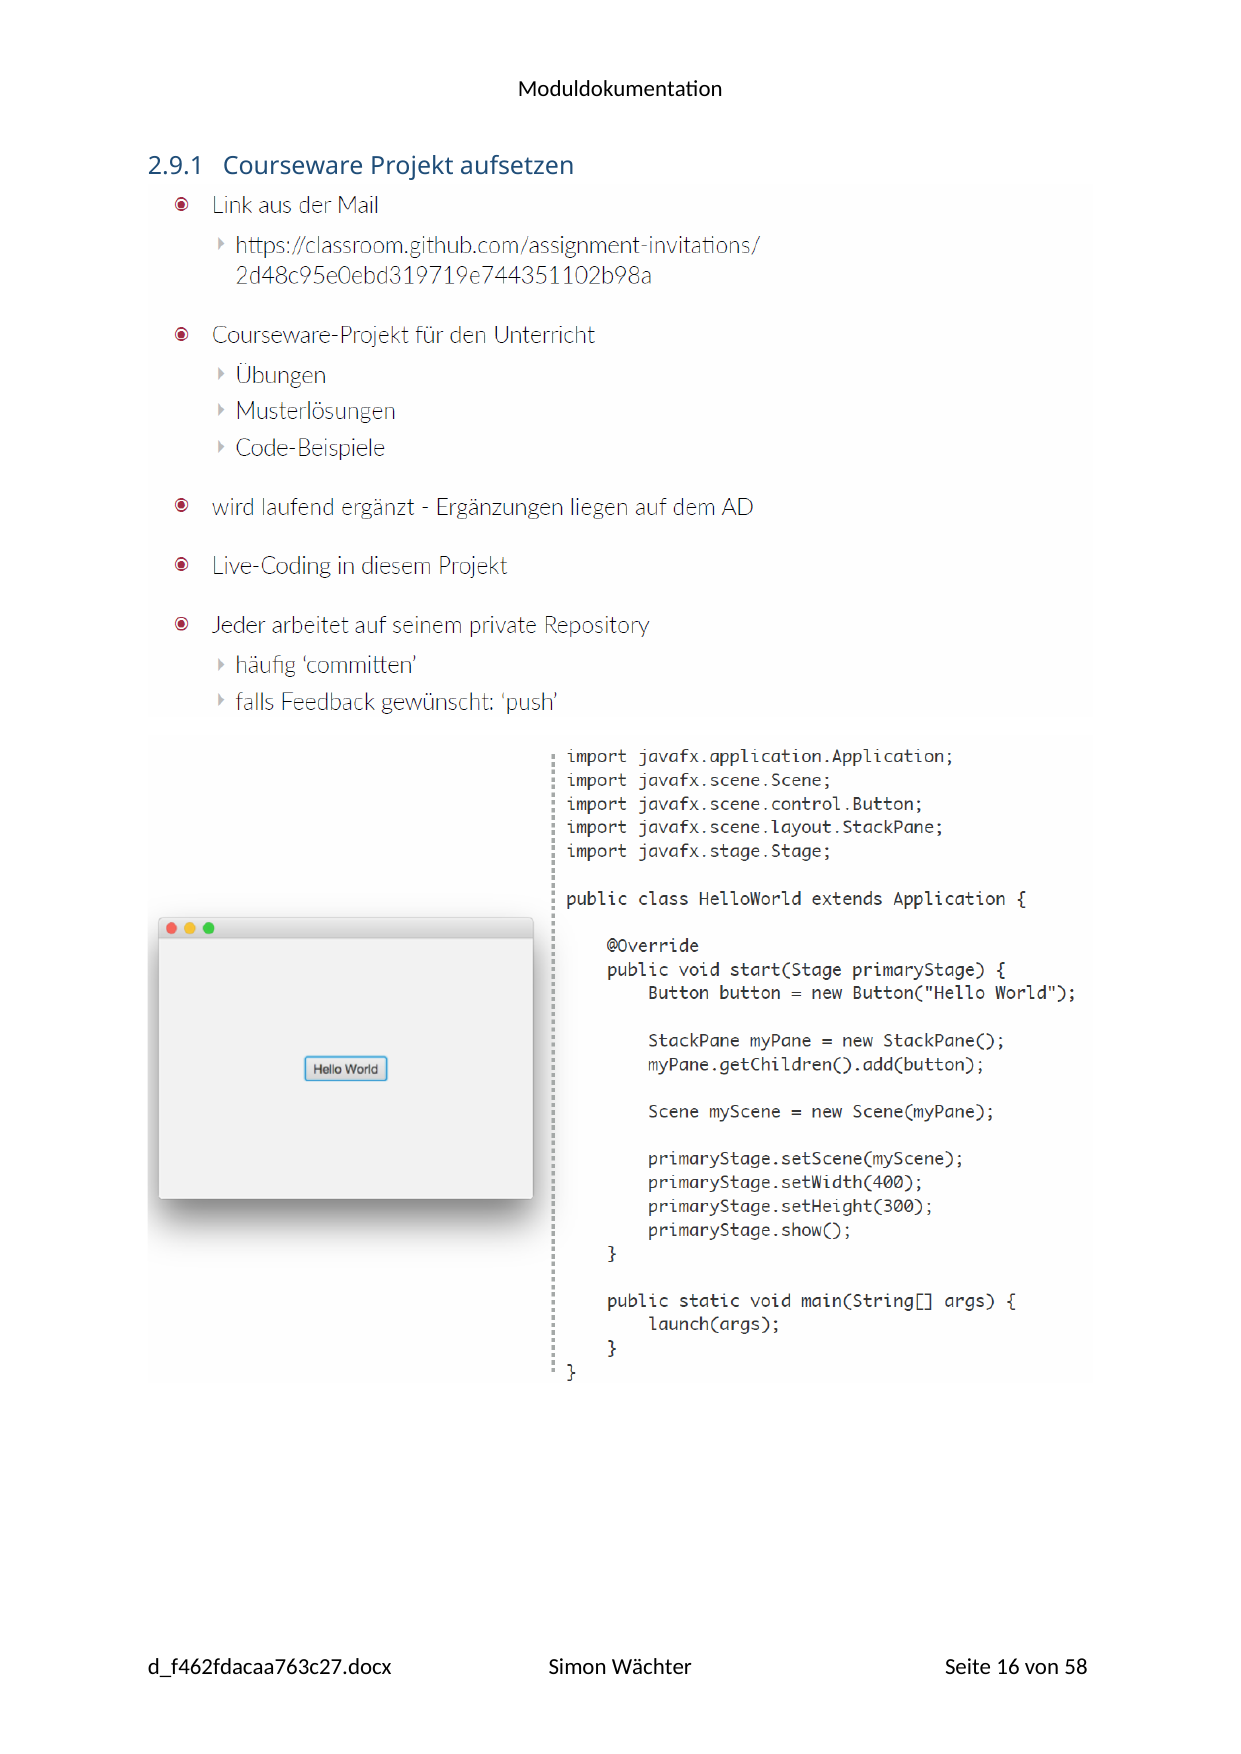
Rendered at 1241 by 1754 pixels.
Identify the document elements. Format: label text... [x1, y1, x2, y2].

picture [147, 184, 1093, 717]
subtitle Courseware Projekt aufsetzen [148, 148, 1093, 182]
picture [147, 735, 1093, 1383]
